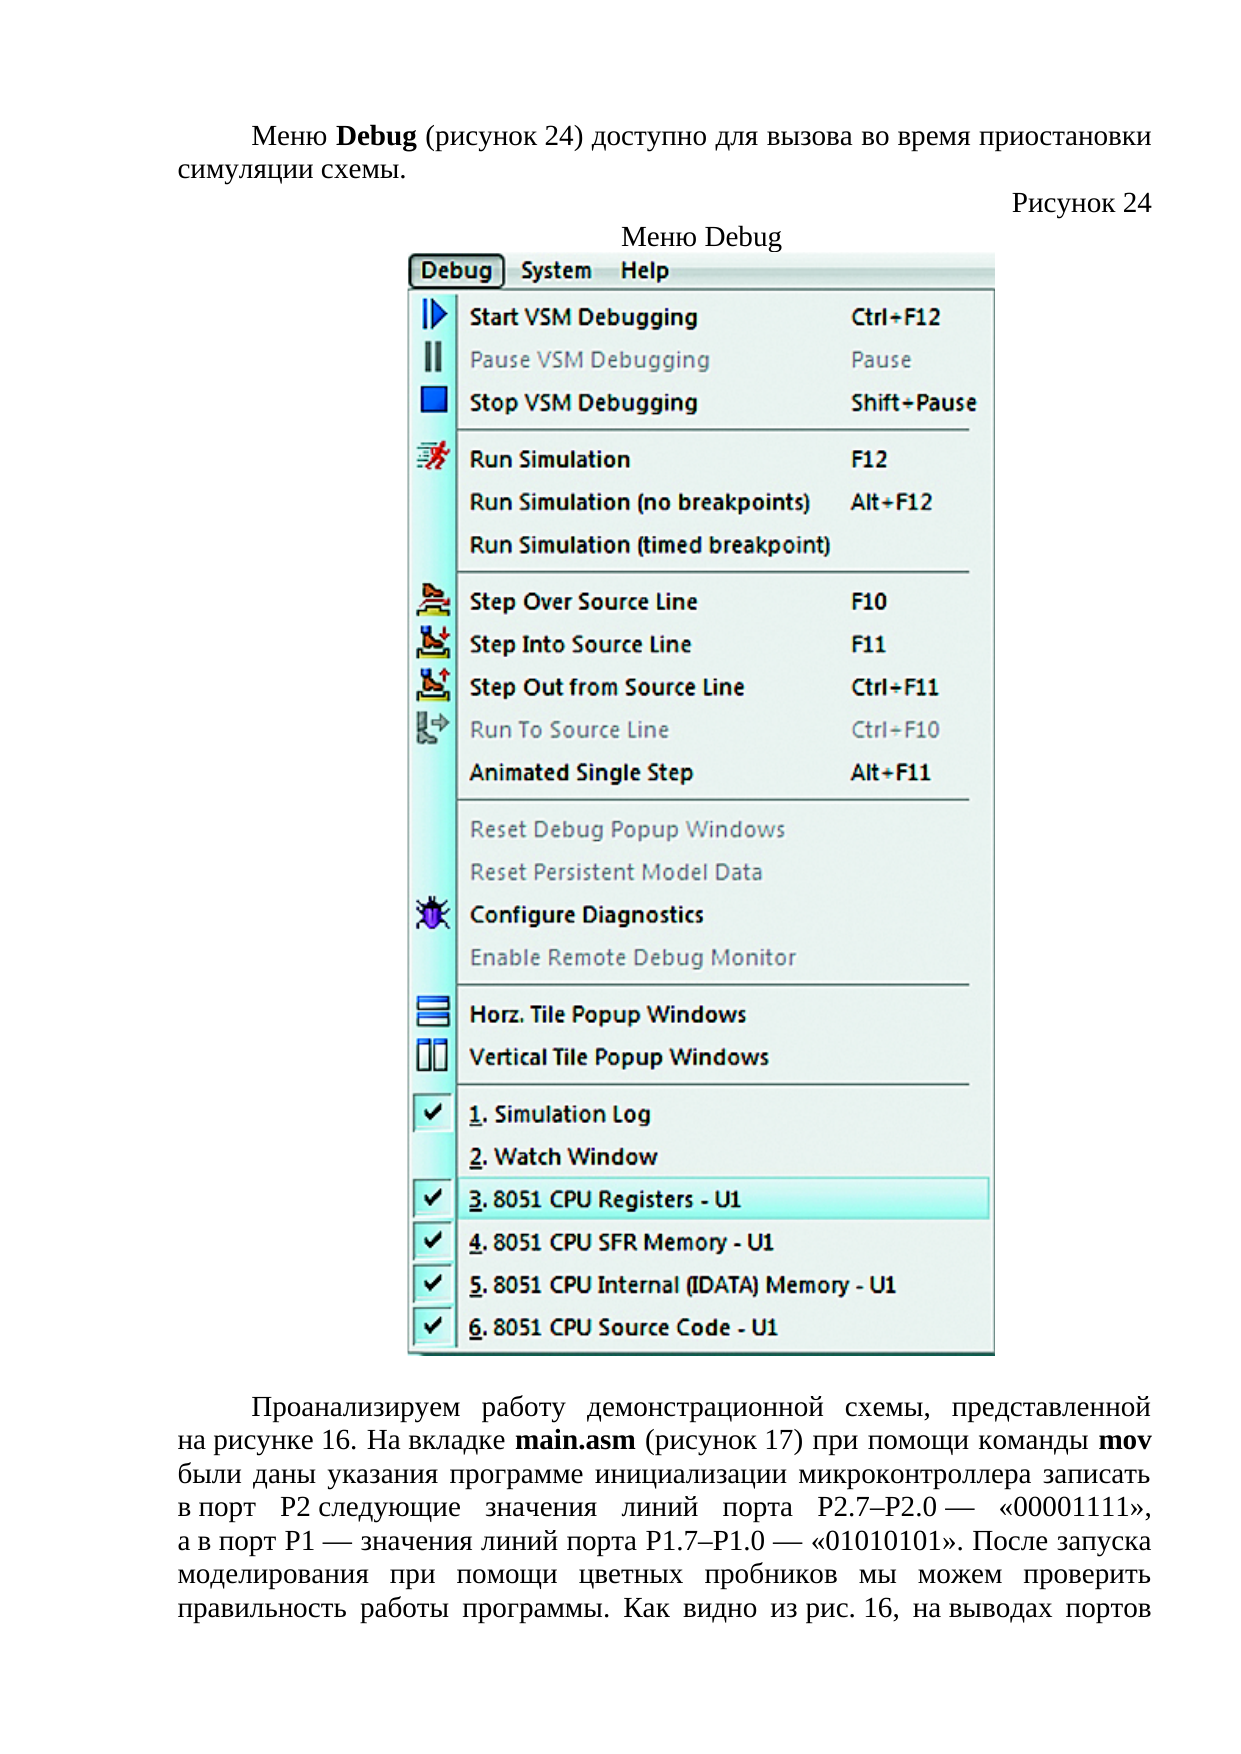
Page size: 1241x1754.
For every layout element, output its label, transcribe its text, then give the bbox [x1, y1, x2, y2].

text Меню Debug (рисунок 24) доступно для вызова во время приостановки симуляции схемы. [177, 118, 1152, 185]
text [177, 1389, 1152, 1624]
text Меню Debug [177, 219, 1152, 252]
picture [407, 252, 995, 1356]
text Рисунок 24 [177, 185, 1152, 219]
